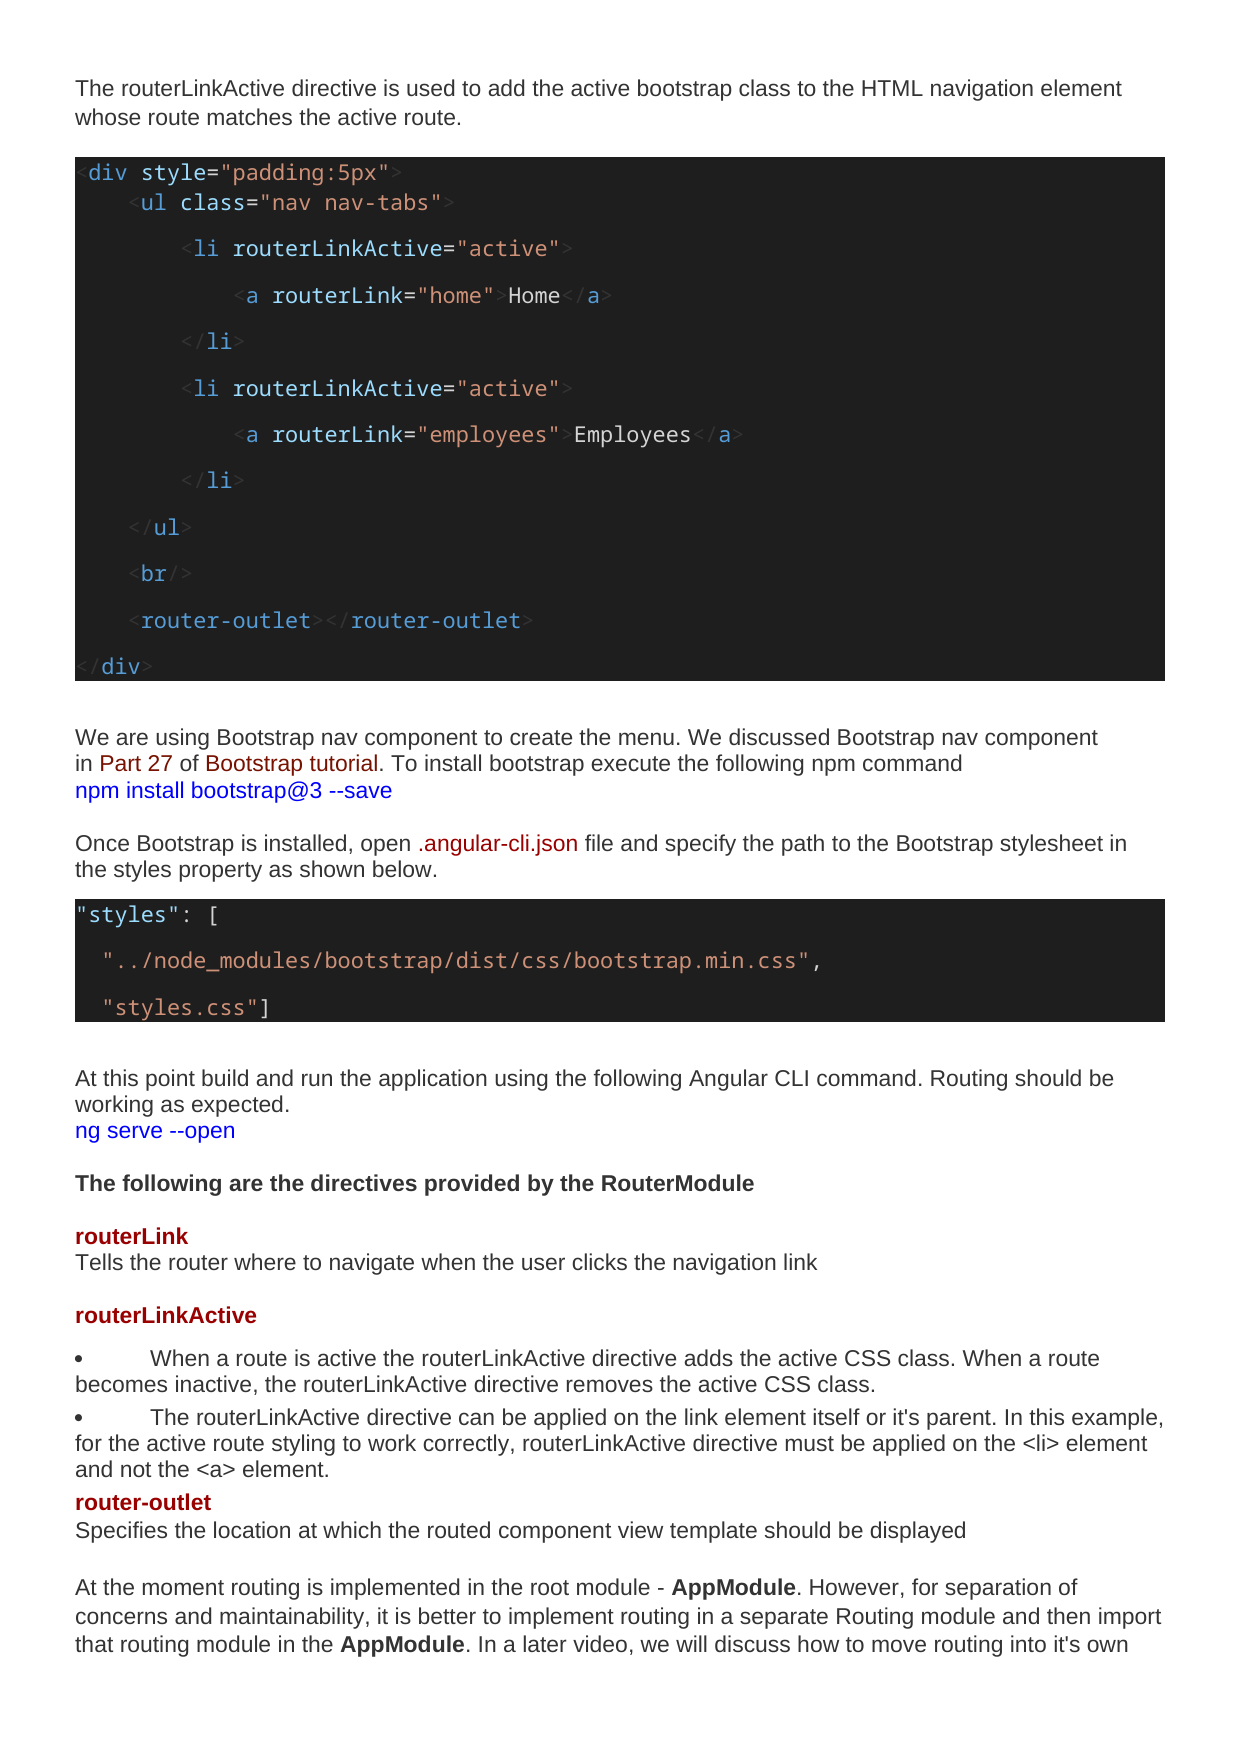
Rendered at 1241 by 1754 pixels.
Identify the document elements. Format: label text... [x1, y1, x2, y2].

text </li> [75, 465, 1165, 495]
text <br/> [75, 558, 1165, 588]
text <a routerLink="employees">Employees</a> [75, 419, 1165, 449]
text </div> [75, 651, 1165, 681]
text We are using Bootstrap nav component to create the menu. We discussed Bootstrap nav component in Part 27 of Bootstrap tutorial. To install bootstrap execute the following npm command npm install bootstrap@3 --save Once Bootstrap is installed, open .angular-cli.json file and specify the path to the Bootstrap stylesheet in the styles property as shown below. [75, 698, 1165, 882]
text <li routerLinkActive="active"> [75, 372, 1165, 402]
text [75, 75, 1165, 130]
list The routerLinkActive directive can be applied on the link element itself or it's parent. In this example, for the active route styling to work correctly, routerLinkActive directive must be applied on the <li> element and not the <a> element. [75, 1404, 1165, 1483]
text <ul class="nav nav-tabs"> [75, 187, 1165, 216]
text <a routerLink="home">Home</a> [75, 279, 1165, 309]
text "styles": [ [75, 899, 1165, 929]
text "../node_modules/bootstrap/dist/css/bootstrap.min.css", [75, 945, 1165, 975]
text <li routerLinkActive="active"> [75, 233, 1165, 263]
text <router-outlet></router-outlet> [75, 605, 1165, 634]
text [75, 1489, 1165, 1658]
text At this point build and run the application using the following Angular CLI command. Routing should be working as expected. ng serve --open The following are the directives provided by the RouterModule routerLink Tells the router where to navigate when the user clicks the navigation link routerLinkActive [75, 1038, 1165, 1328]
text </ul> [75, 512, 1165, 542]
text </li> [75, 326, 1165, 356]
text "styles.css"] [75, 992, 1165, 1022]
text <div style="padding:5px"> [75, 157, 1165, 187]
list When a route is active the routerLinkActive directive adds the active CSS class. When a route becomes inactive, the routerLinkActive directive removes the active CSS class. [75, 1345, 1165, 1397]
